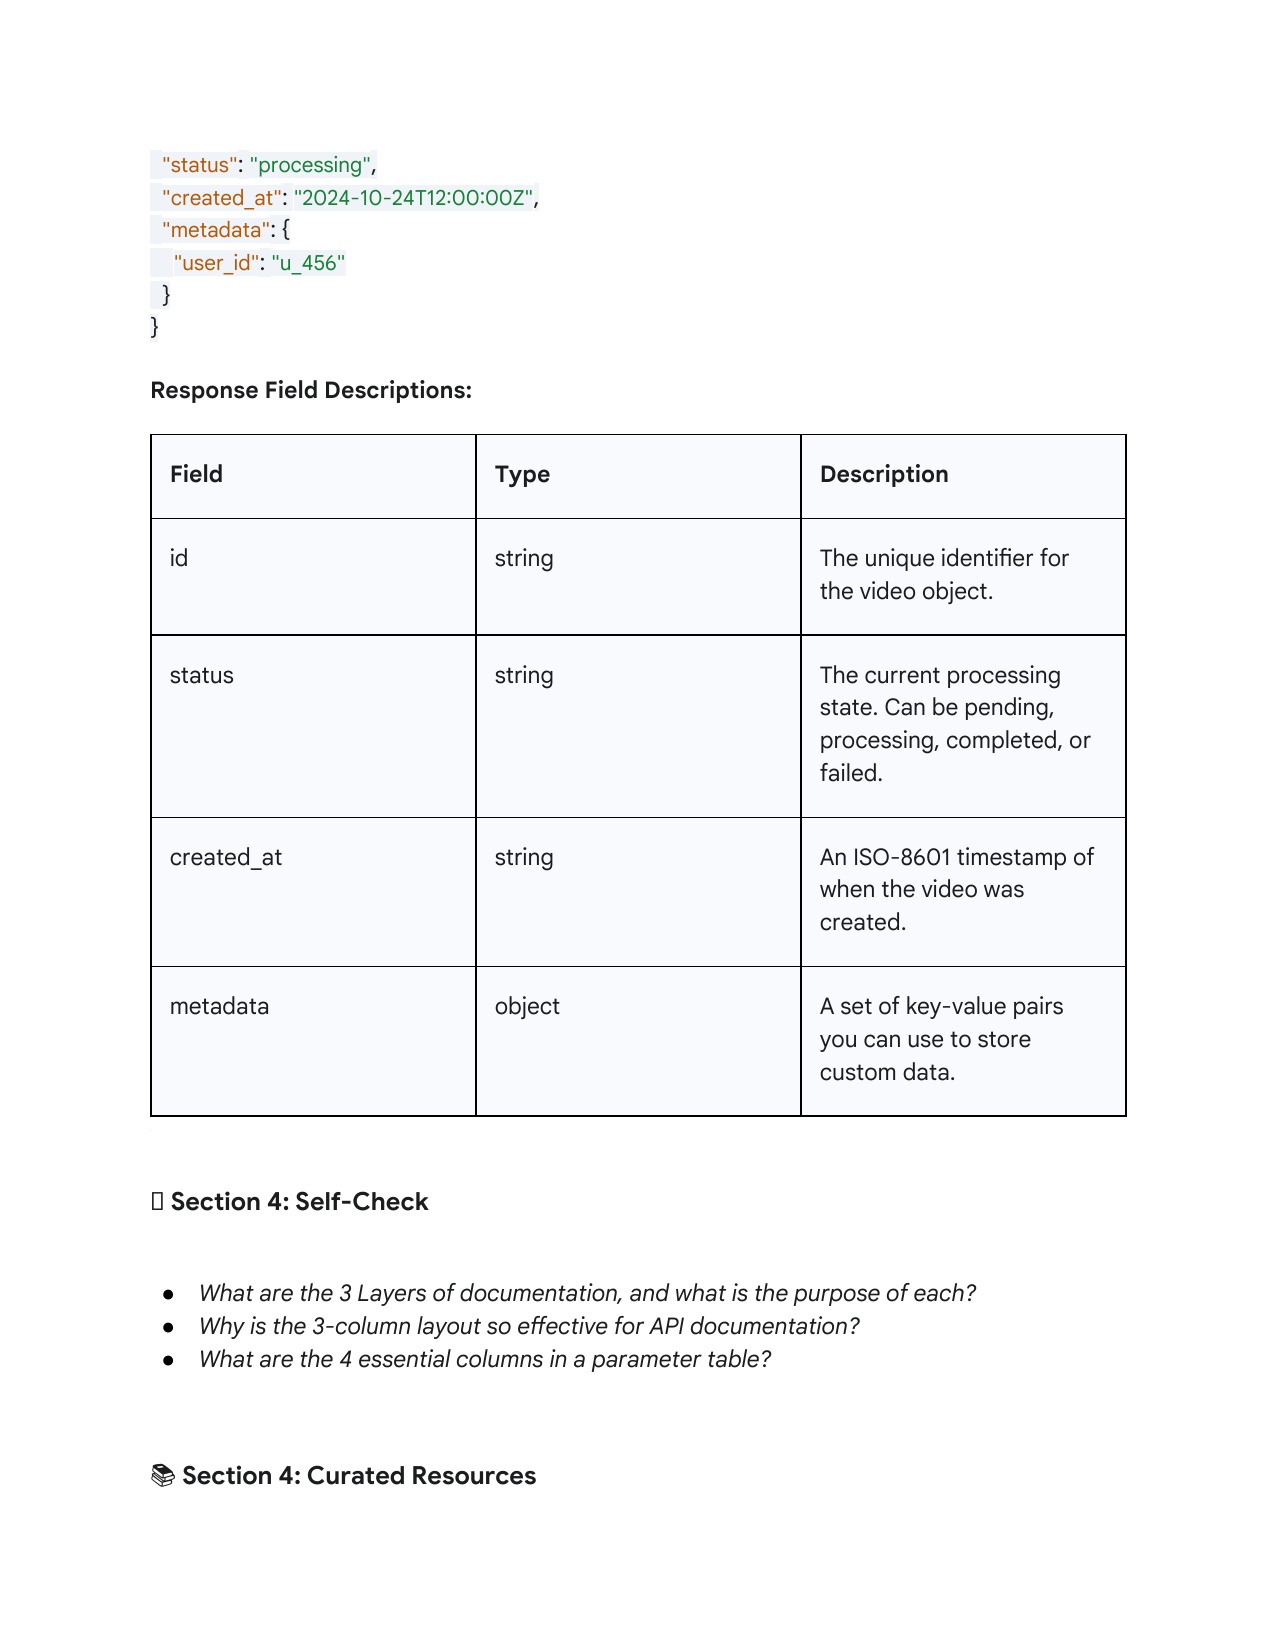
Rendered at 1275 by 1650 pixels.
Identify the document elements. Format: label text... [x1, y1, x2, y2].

table_cell A set of key-value pairs you can use to store custom data. [802, 967, 1125, 1115]
subtitle 📚 Section 4: Curated Resources [150, 1460, 1125, 1492]
table_cell status [152, 636, 475, 816]
table_cell id [152, 519, 475, 634]
table_cell string [477, 818, 800, 966]
table_header Type [477, 435, 800, 518]
table_cell string [477, 519, 800, 634]
text Response Field Descriptions: [150, 376, 1125, 405]
list Why is the 3-column layout so effective for API documentation? [161, 1312, 1125, 1341]
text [150, 150, 1125, 372]
table_cell created_at [152, 818, 475, 966]
table_cell An ISO-8601 timestamp of when the video was created. [802, 818, 1125, 966]
list What are the 4 essential columns in a parameter table? [161, 1345, 1125, 1374]
table_cell The unique identifier for the video object. [802, 519, 1125, 634]
list What are the 3 Layers of documentation, and what is the purpose of each? [161, 1279, 1125, 1308]
table_cell The current processing state. Can be pending, processing, completed, or failed. [802, 636, 1125, 816]
table_header Description [802, 435, 1125, 518]
table_cell metadata [152, 967, 475, 1115]
table_cell object [477, 967, 800, 1115]
table_cell string [477, 636, 800, 816]
subtitle ✅ Section 4: Self-Check [150, 1186, 1125, 1217]
table_header Field [152, 435, 475, 518]
